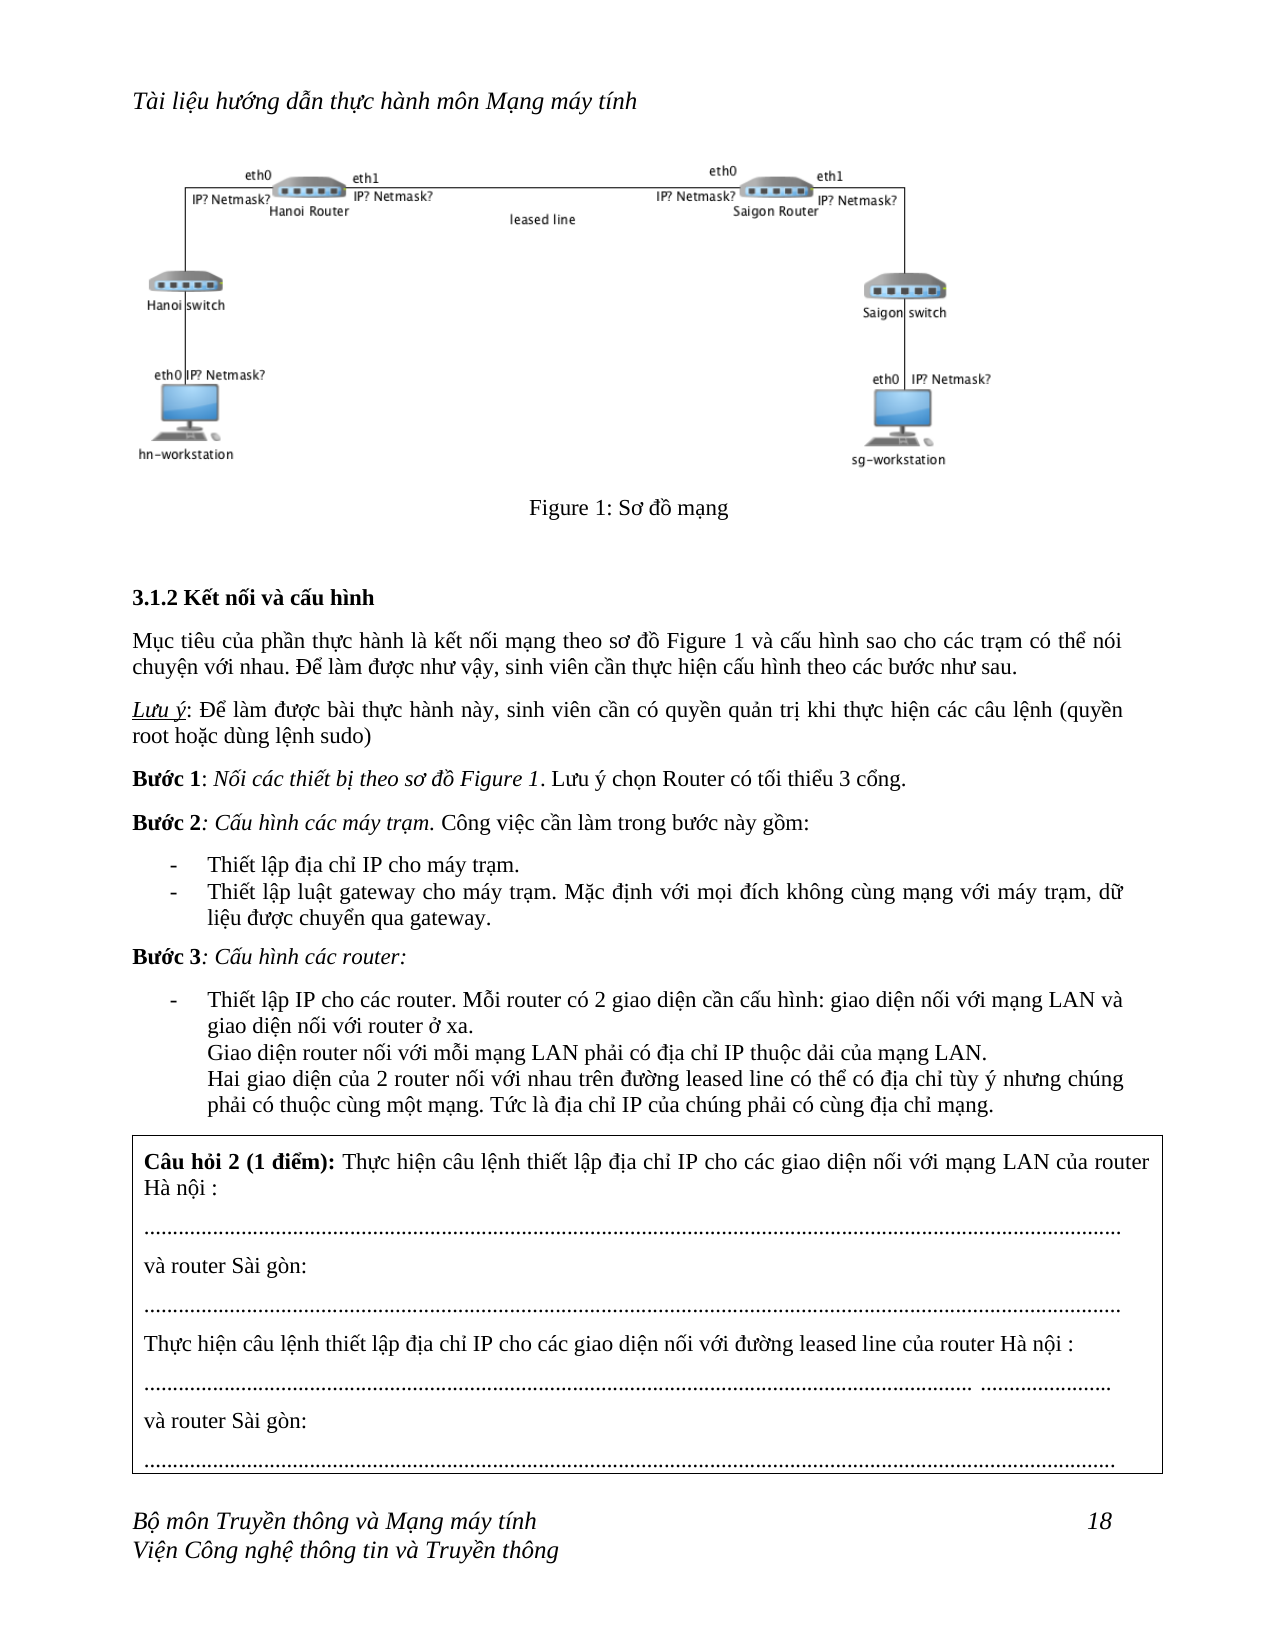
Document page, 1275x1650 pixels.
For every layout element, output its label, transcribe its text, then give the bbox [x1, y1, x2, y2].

text 3.1.2 Kết nối và cấu hình [132, 584, 1125, 610]
text Bước 2: Cấu hình các máy trạm. Công việc cần làm trong bước này gồm: [132, 808, 1125, 835]
list Thiết lập IP cho các router. Mỗi router có 2 giao diện cần cấu hình: giao diện nối với mạng LAN và giao diện nối với router ở xa. [169, 986, 1125, 1039]
list Thiết lập địa chỉ IP cho máy trạm. [169, 852, 1125, 878]
picture [132, 147, 997, 477]
text Bước 3: Cấu hình các router: [132, 943, 1125, 969]
list Giao diện router nối với mỗi mạng LAN phải có địa chỉ IP thuộc dải của mạng LAN. [207, 1039, 1125, 1065]
text Figure 1: Sơ đồ mạng [132, 493, 1125, 520]
text Lưu ý: Để làm được bài thực hành này, sinh viên cần có quyền quản trị khi thực hiện các câu lệnh (quyền root hoặc dùng lệnh sudo) [132, 696, 1125, 749]
table_header Câu hỏi 2 (1 điểm): Thực hiện câu lệnh thiết lập địa chỉ IP cho các giao diện nối với mạng LAN của router Hà nội : ........................................................................................................................................................................... và router Sài gòn: ........................................................................................................................................................................... Thực hiện câu lệnh thiết lập địa chỉ IP cho các giao diện nối với đường leased line của router Hà nội : ................................................................................................................................................. ....................... và router Sài gòn: .......................................................................................................................................................................... [133, 1136, 1162, 1473]
text Bước 1: Nối các thiết bị theo sơ đồ Figure 1. Lưu ý chọn Router có tối thiểu 3 cổng. [132, 766, 1125, 792]
list Thiết lập luật gateway cho máy trạm. Mặc định với mọi đích không cùng mạng với máy trạm, dữ liệu được chuyển qua gateway. [169, 878, 1125, 931]
list Hai giao diện của 2 router nối với nhau trên đường leased line có thể có địa chỉ tùy ý nhưng chúng phải có thuộc cùng một mạng. Tức là địa chỉ IP của chúng phải có cùng địa chỉ mạng. [207, 1065, 1125, 1118]
text Mục tiêu của phần thực hành là kết nối mạng theo sơ đồ Figure 1 và cấu hình sao cho các trạm có thể nói chuyện với nhau. Để làm được như vậy, sinh viên cần thực hiện cấu hình theo các bước như sau. [132, 627, 1125, 679]
